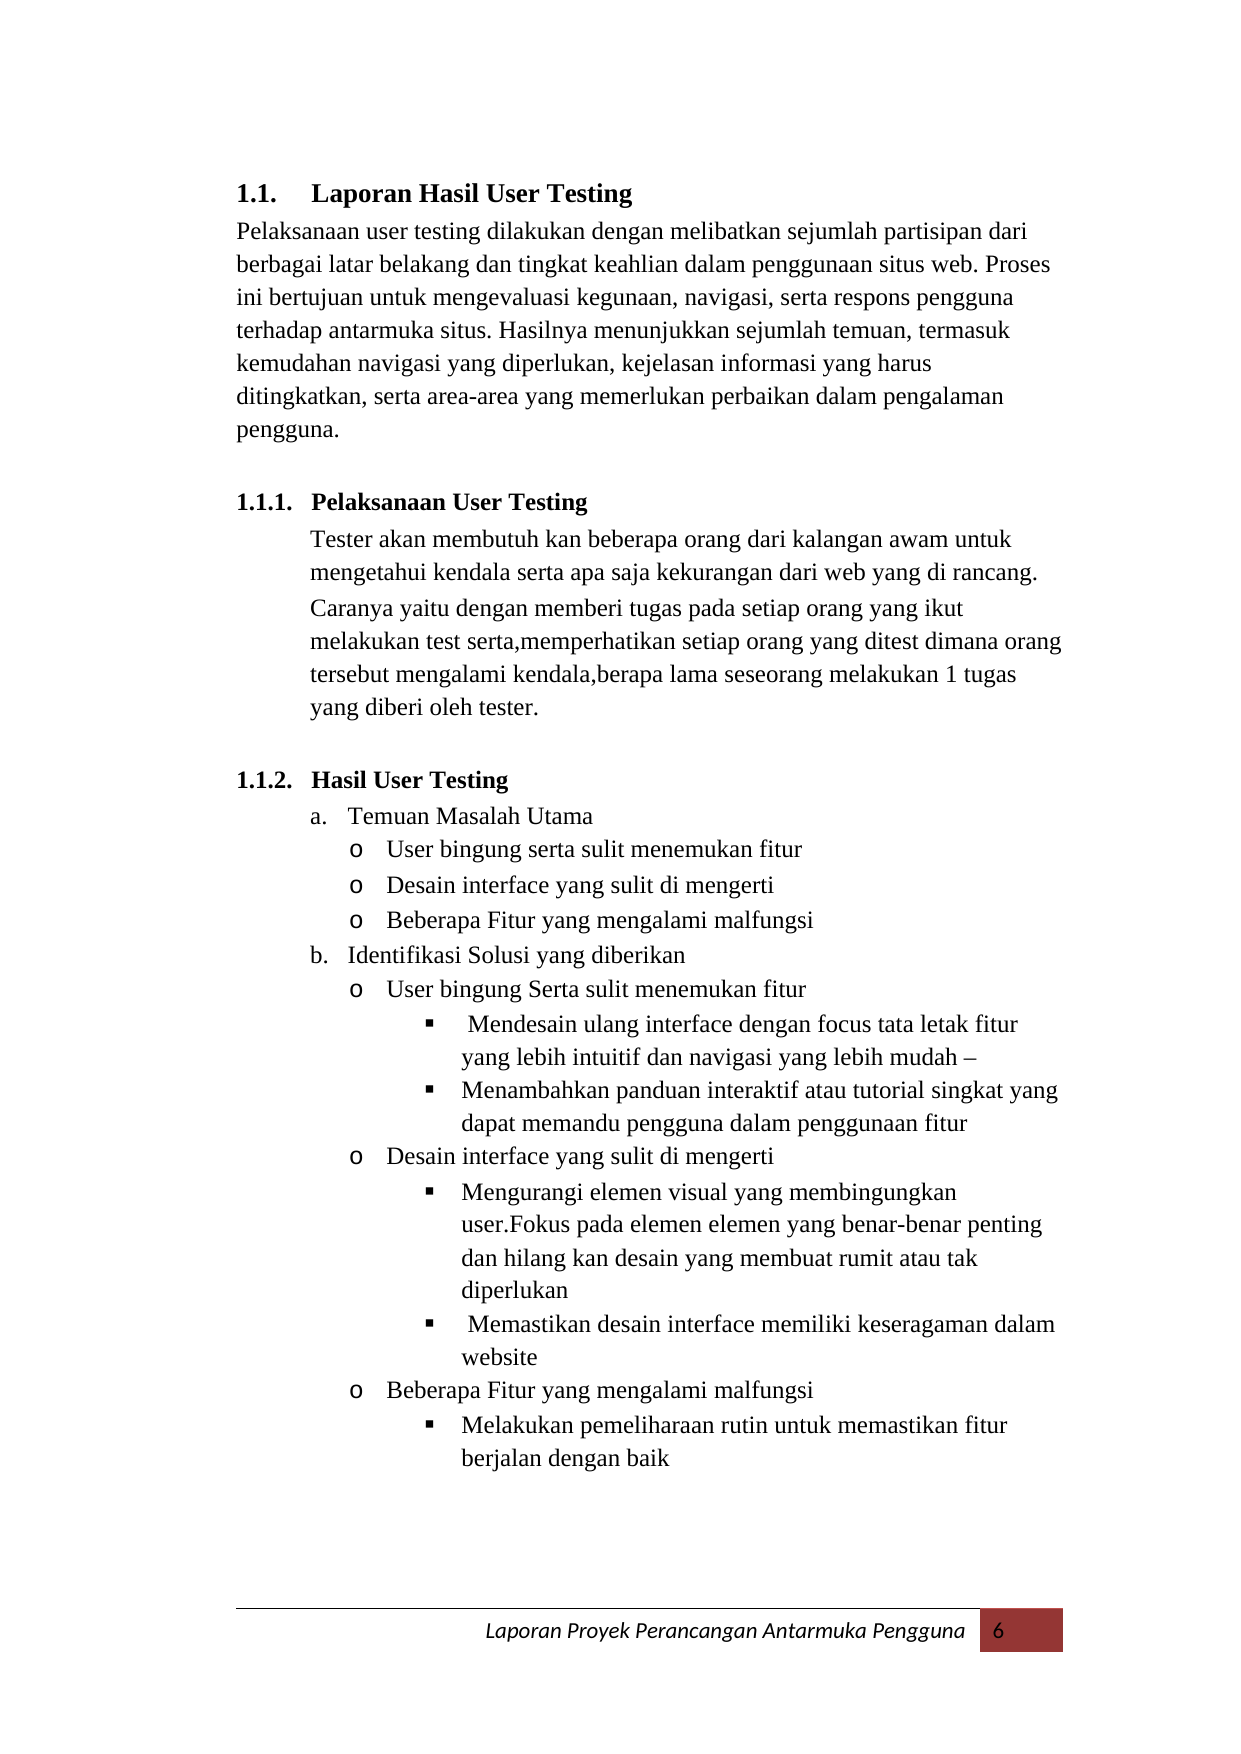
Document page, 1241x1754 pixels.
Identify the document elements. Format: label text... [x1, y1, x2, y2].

list Mendesain ulang interface dengan focus tata letak fitur yang lebih intuitif dan navigasi yang lebih mudah – [424, 1009, 1063, 1071]
list Melakukan pemeliharaan rutin untuk memastikan fitur berjalan dengan baik [424, 1410, 1063, 1472]
list Temuan Masalah Utama [310, 801, 1063, 830]
list Beberapa Fitur yang mengalami malfungsi [349, 905, 1063, 936]
text Caranya yaitu dengan memberi tugas pada setiap orang yang ikut melakukan test serta,memperhatikan setiap orang yang ditest dimana orang tersebut mengalami kendala,berapa lama seseorang melakukan 1 tugas yang diberi oleh tester. [310, 593, 1063, 721]
list User bingung Serta sulit menemukan fitur [349, 974, 1063, 1004]
list Mengurangi elemen visual yang membingungkan user.Fokus pada elemen elemen yang benar-benar penting dan hilang kan desain yang membuat rumit atau tak diperlukan [424, 1177, 1063, 1304]
subtitle Pelaksanaan User Testing [236, 487, 1063, 516]
list Menambahkan panduan interaktif atau tutorial singkat yang dapat memandu pengguna dalam penggunaan fitur [424, 1075, 1063, 1137]
text Pelaksanaan user testing dilakukan dengan melibatkan sejumlah partisipan dari berbagai latar belakang dan tingkat keahlian dalam penggunaan situs web. Proses ini bertujuan untuk mengevaluasi kegunaan, navigasi, serta respons pengguna terhadap antarmuka situs. Hasilnya menunjukkan sejumlah temuan, termasuk kemudahan navigasi yang diperlukan, kejelasan informasi yang harus ditingkatkan, serta area-area yang memerlukan perbaikan dalam pengalaman pengguna. [236, 216, 1063, 443]
list Desain interface yang sulit di mengerti [349, 1141, 1063, 1172]
text Tester akan membutuh kan beberapa orang dari kalangan awam untuk mengetahui kendala serta apa saja kekurangan dari web yang di rancang. [310, 524, 1063, 585]
subtitle Hasil User Testing [236, 765, 1063, 794]
list Desain interface yang sulit di mengerti [349, 870, 1063, 901]
subtitle Laporan Hasil User Testing [236, 177, 1063, 208]
list Beberapa Fitur yang mengalami malfungsi [349, 1375, 1063, 1406]
list User bingung serta sulit menemukan fitur [349, 834, 1063, 865]
list Memastikan desain interface memiliki keseragaman dalam website [424, 1309, 1063, 1370]
list Identifikasi Solusi yang diberikan [310, 941, 1063, 969]
